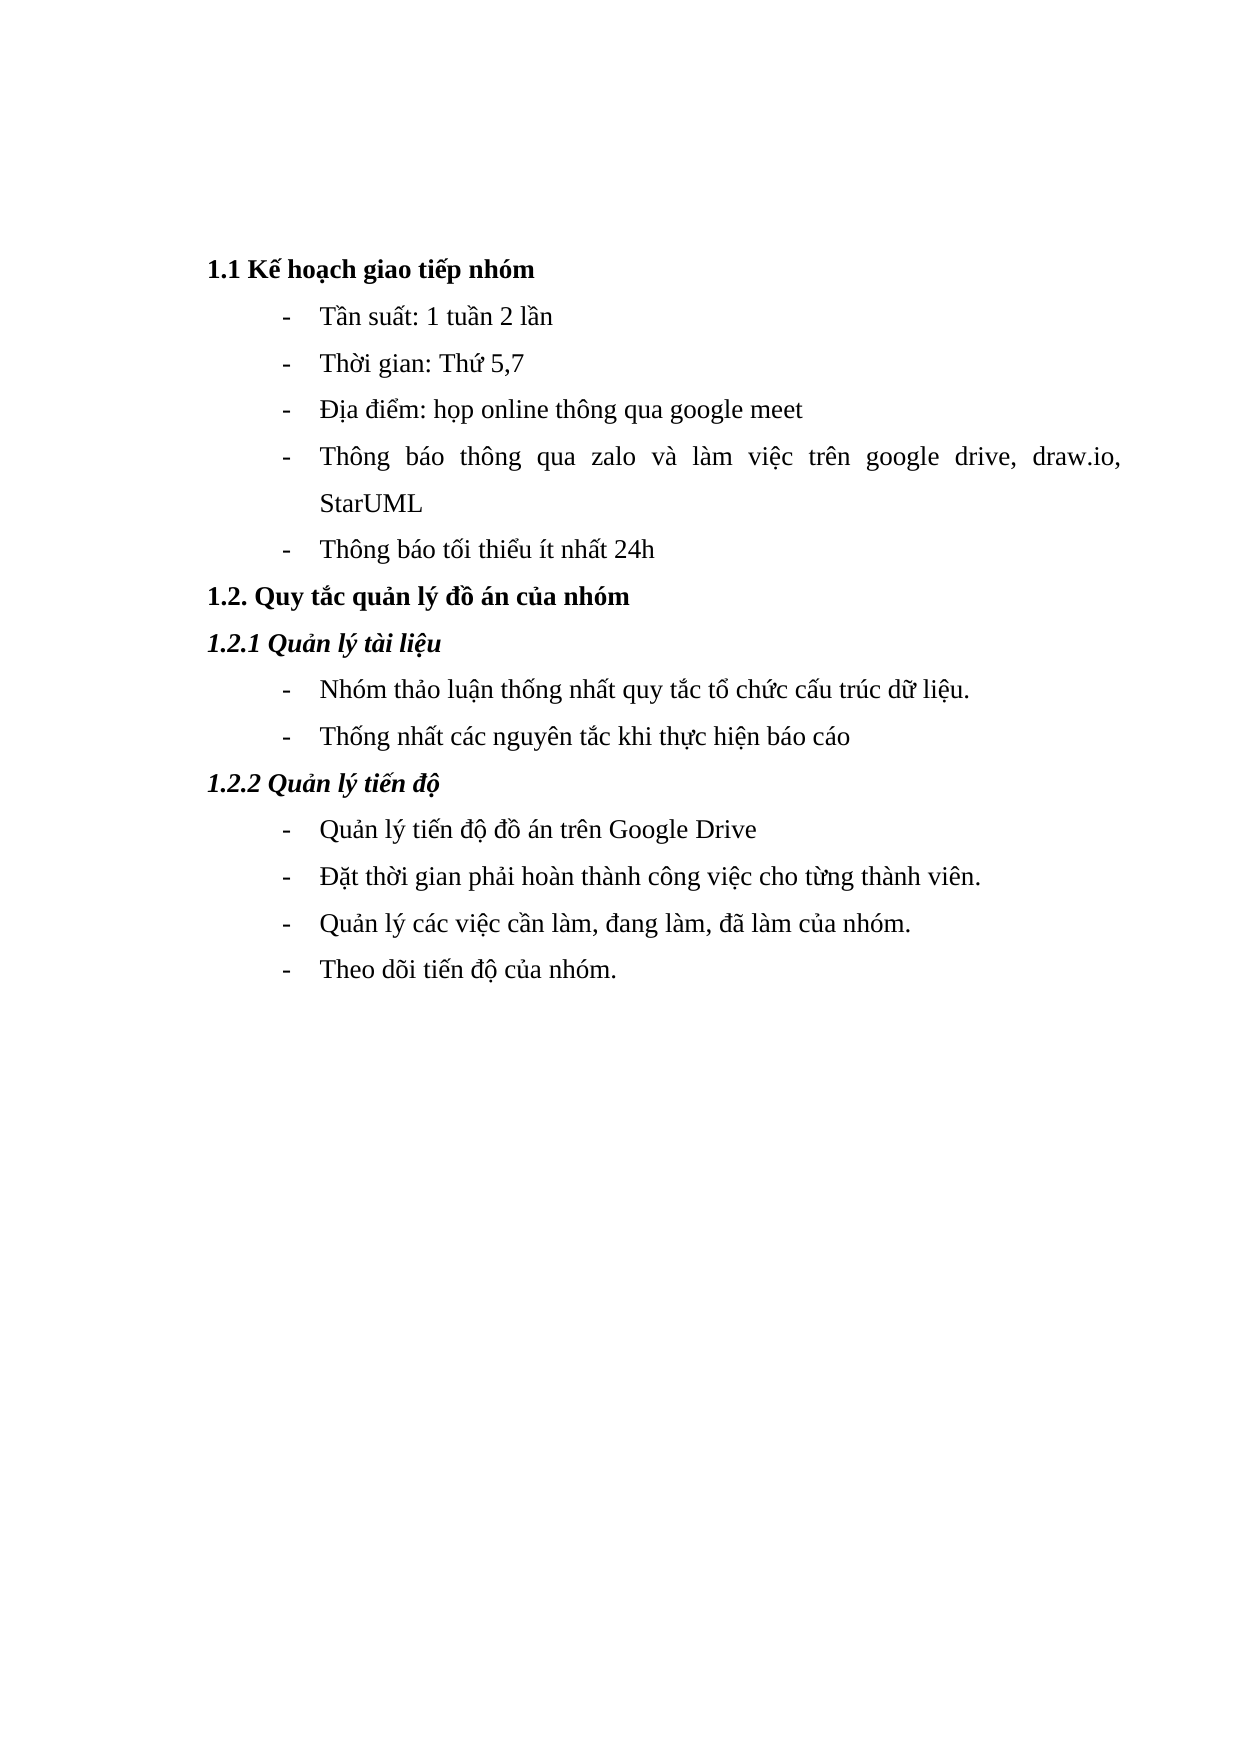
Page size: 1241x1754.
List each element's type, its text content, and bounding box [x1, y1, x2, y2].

list Quản lý tiến độ đồ án trên Google Drive [282, 813, 1122, 844]
text 1.2. Quy tắc quản lý đồ án của nhóm [207, 580, 1122, 611]
text 1.2.1 Quản lý tài liệu [207, 627, 1122, 658]
list Nhóm thảo luận thống nhất quy tắc tổ chức cấu trúc dữ liệu. [282, 673, 1122, 704]
list Thống nhất các nguyên tắc khi thực hiện báo cáo [282, 720, 1122, 751]
list Thông báo tối thiểu ít nhất 24h [282, 533, 1122, 564]
text 1.1 Kế hoạch giao tiếp nhóm [207, 253, 1122, 284]
list Địa điểm: họp online thông qua google meet [282, 393, 1122, 424]
list Tần suất: 1 tuần 2 lần [282, 300, 1122, 331]
list Thời gian: Thứ 5,7 [282, 347, 1122, 378]
list Theo dõi tiến độ của nhóm. [282, 953, 1122, 984]
text 1.2.2 Quản lý tiến độ [207, 767, 1122, 798]
list Quản lý các việc cần làm, đang làm, đã làm của nhóm. [282, 907, 1122, 938]
list Đặt thời gian phải hoàn thành công việc cho từng thành viên. [282, 860, 1122, 891]
list Thông báo thông qua zalo và làm việc trên google drive, draw.io, StarUML [282, 440, 1122, 518]
